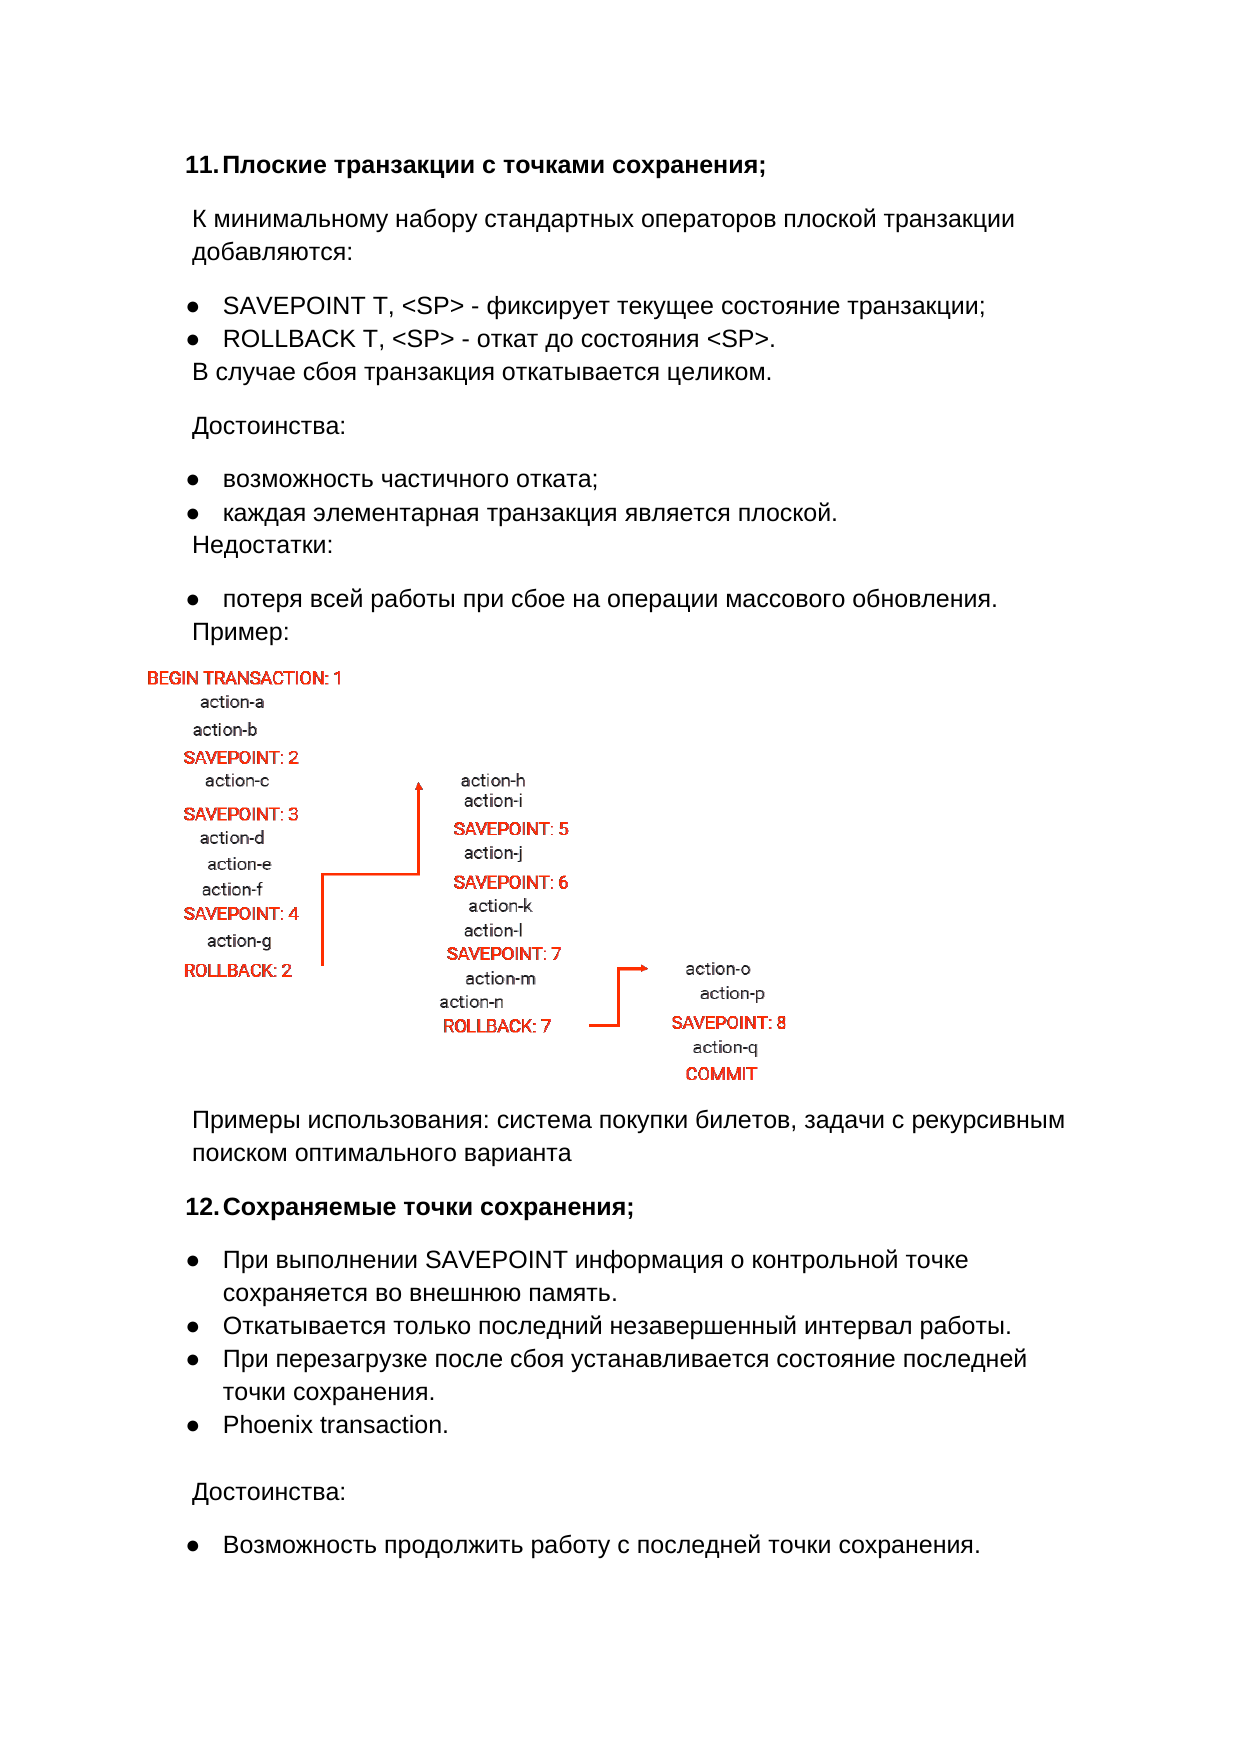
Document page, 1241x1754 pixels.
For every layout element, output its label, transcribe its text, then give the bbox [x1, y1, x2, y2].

list потеря всей работы при сбое на операции массового обновления. [185, 584, 1090, 613]
text Пример: [192, 617, 1090, 646]
list При перезагрузке после сбоя устанавливается состояние последней точки сохранения. [185, 1344, 1090, 1406]
list Phoenix transaction. [185, 1410, 1090, 1439]
text В случае сбоя транзакция откатывается целиком. [192, 357, 1090, 386]
text Достоинства: [192, 1476, 1090, 1505]
list Откатывается только последний незавершенный интервал работы. [185, 1311, 1090, 1340]
text Недостатки: [192, 531, 1090, 559]
text Примеры использования: система покупки билетов, задачи с рекурсивным поиском оптимального варианта [192, 1104, 1090, 1166]
list каждая элементарная транзакция является плоской. [185, 497, 1090, 526]
list SAVEPOINT T, <SP> - фиксирует текущее состояние транзакции; [185, 291, 1090, 319]
list ROLLBACK T, <SP> - откат до состояния <SP>. [185, 324, 1090, 352]
picture [147, 671, 786, 1080]
list возможность частичного отката; [185, 464, 1090, 493]
list Возможность продолжить работу с последней точки сохранения. [185, 1530, 1090, 1559]
list Плоские транзакции с точками сохранения; [185, 150, 1090, 179]
text Достоинства: [192, 411, 1090, 439]
list Сохраняемые точки сохранения; [185, 1191, 1090, 1220]
list При выполнении SAVEPOINT информация о контрольной точке сохраняется во внешнюю память. [185, 1245, 1090, 1307]
text К минимальному набору стандартных операторов плоской транзакции добавляются: [192, 204, 1090, 266]
